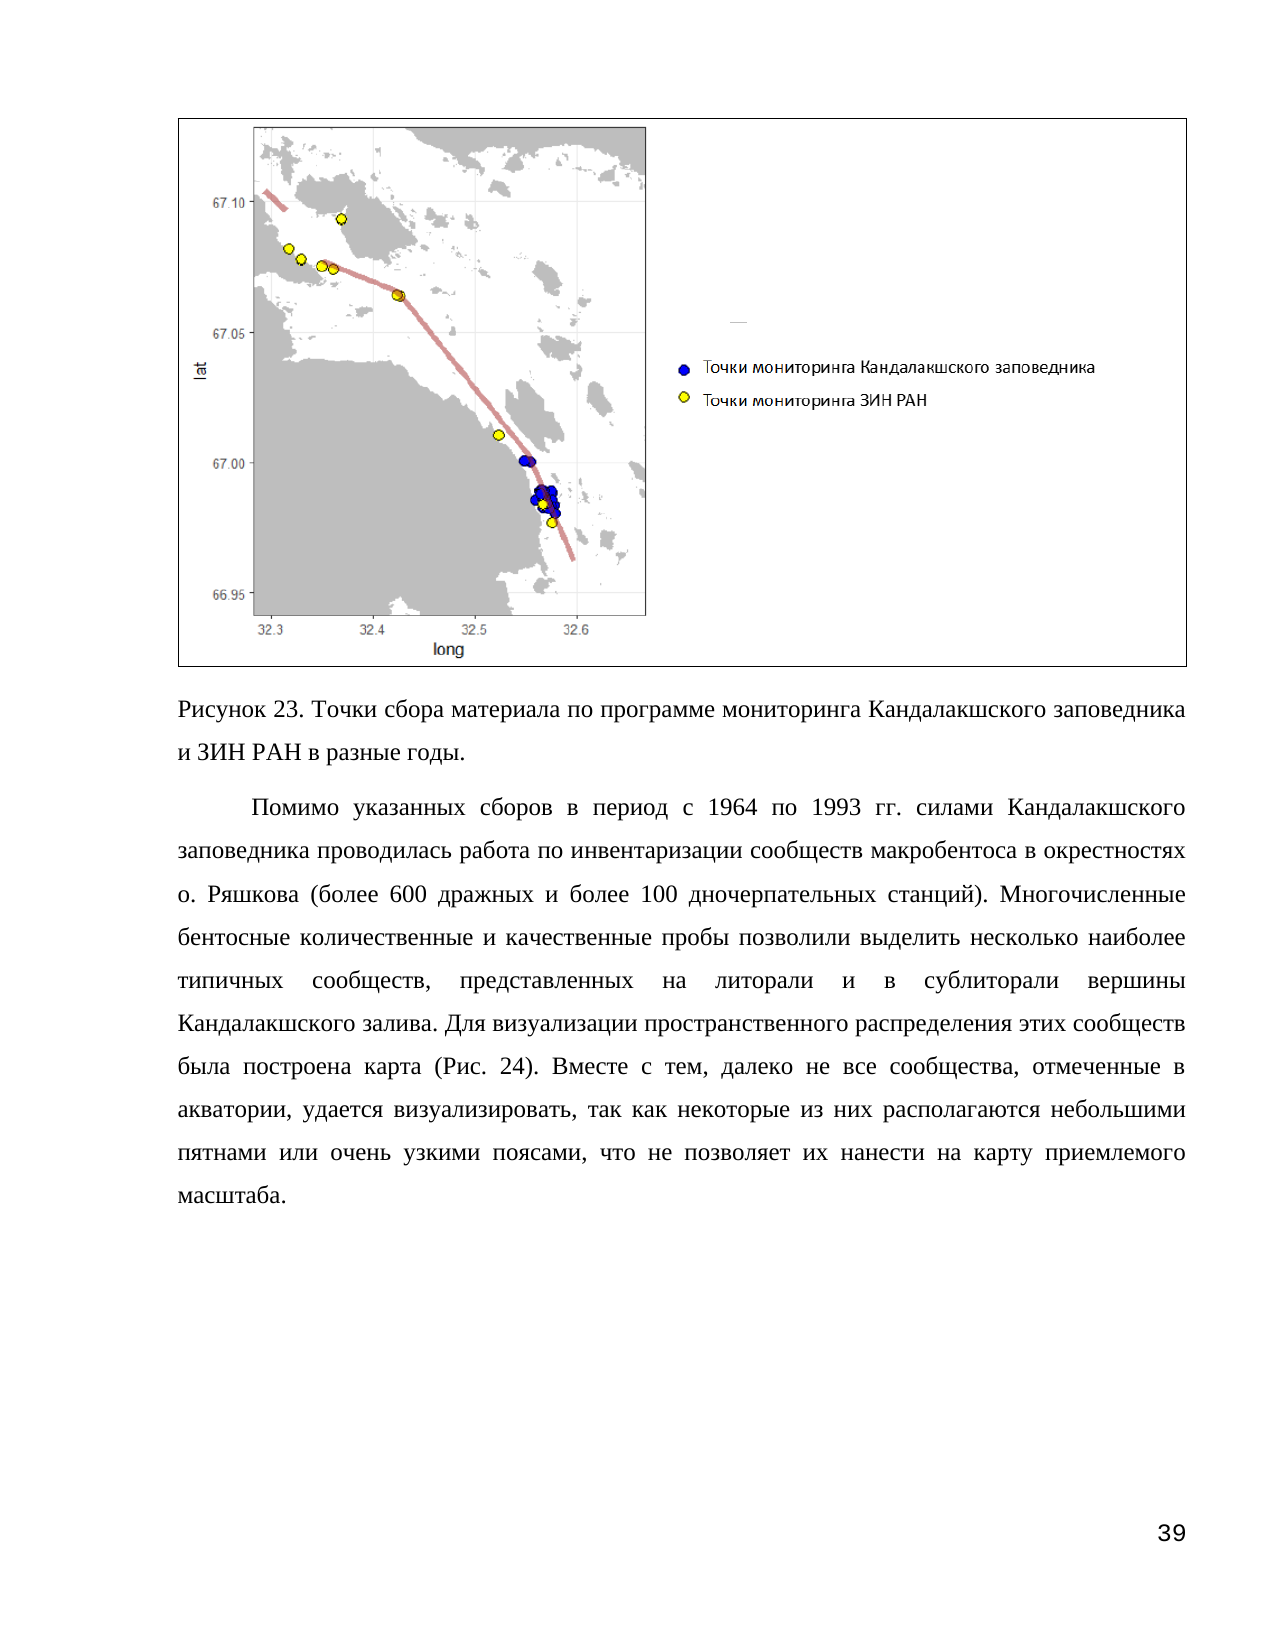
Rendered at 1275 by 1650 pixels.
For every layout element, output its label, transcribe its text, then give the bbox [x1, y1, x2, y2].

picture [179, 119, 1186, 666]
text Рисунок 23. Точки сбора материала по программе мониторинга Кандалакшского заповедника и ЗИН РАН в разные годы. [177, 694, 1186, 766]
text Помимо указанных сборов в период с 1964 по 1993 гг. силами Кандалакшского заповедника проводилась работа по инвентаризации сообществ макробентоса в окрестностях о. Ряшкова (более 600 дражных и более 100 дночерпательных станций). Многочисленные бентосные количественные и качественные пробы позволили выделить несколько наиболее типичных сообществ, представленных на литорали и в сублиторали вершины Кандалакшского залива. Для визуализации пространственного распределения этих сообществ была построена карта (Рис. 24). Вместе с тем, далеко не все сообщества, отмеченные в акватории, удается визуализировать, так как некоторые из них располагаются небольшими пятнами или очень узкими поясами, что не позволяет их нанести на карту приемлемого масштаба. [177, 792, 1186, 1209]
